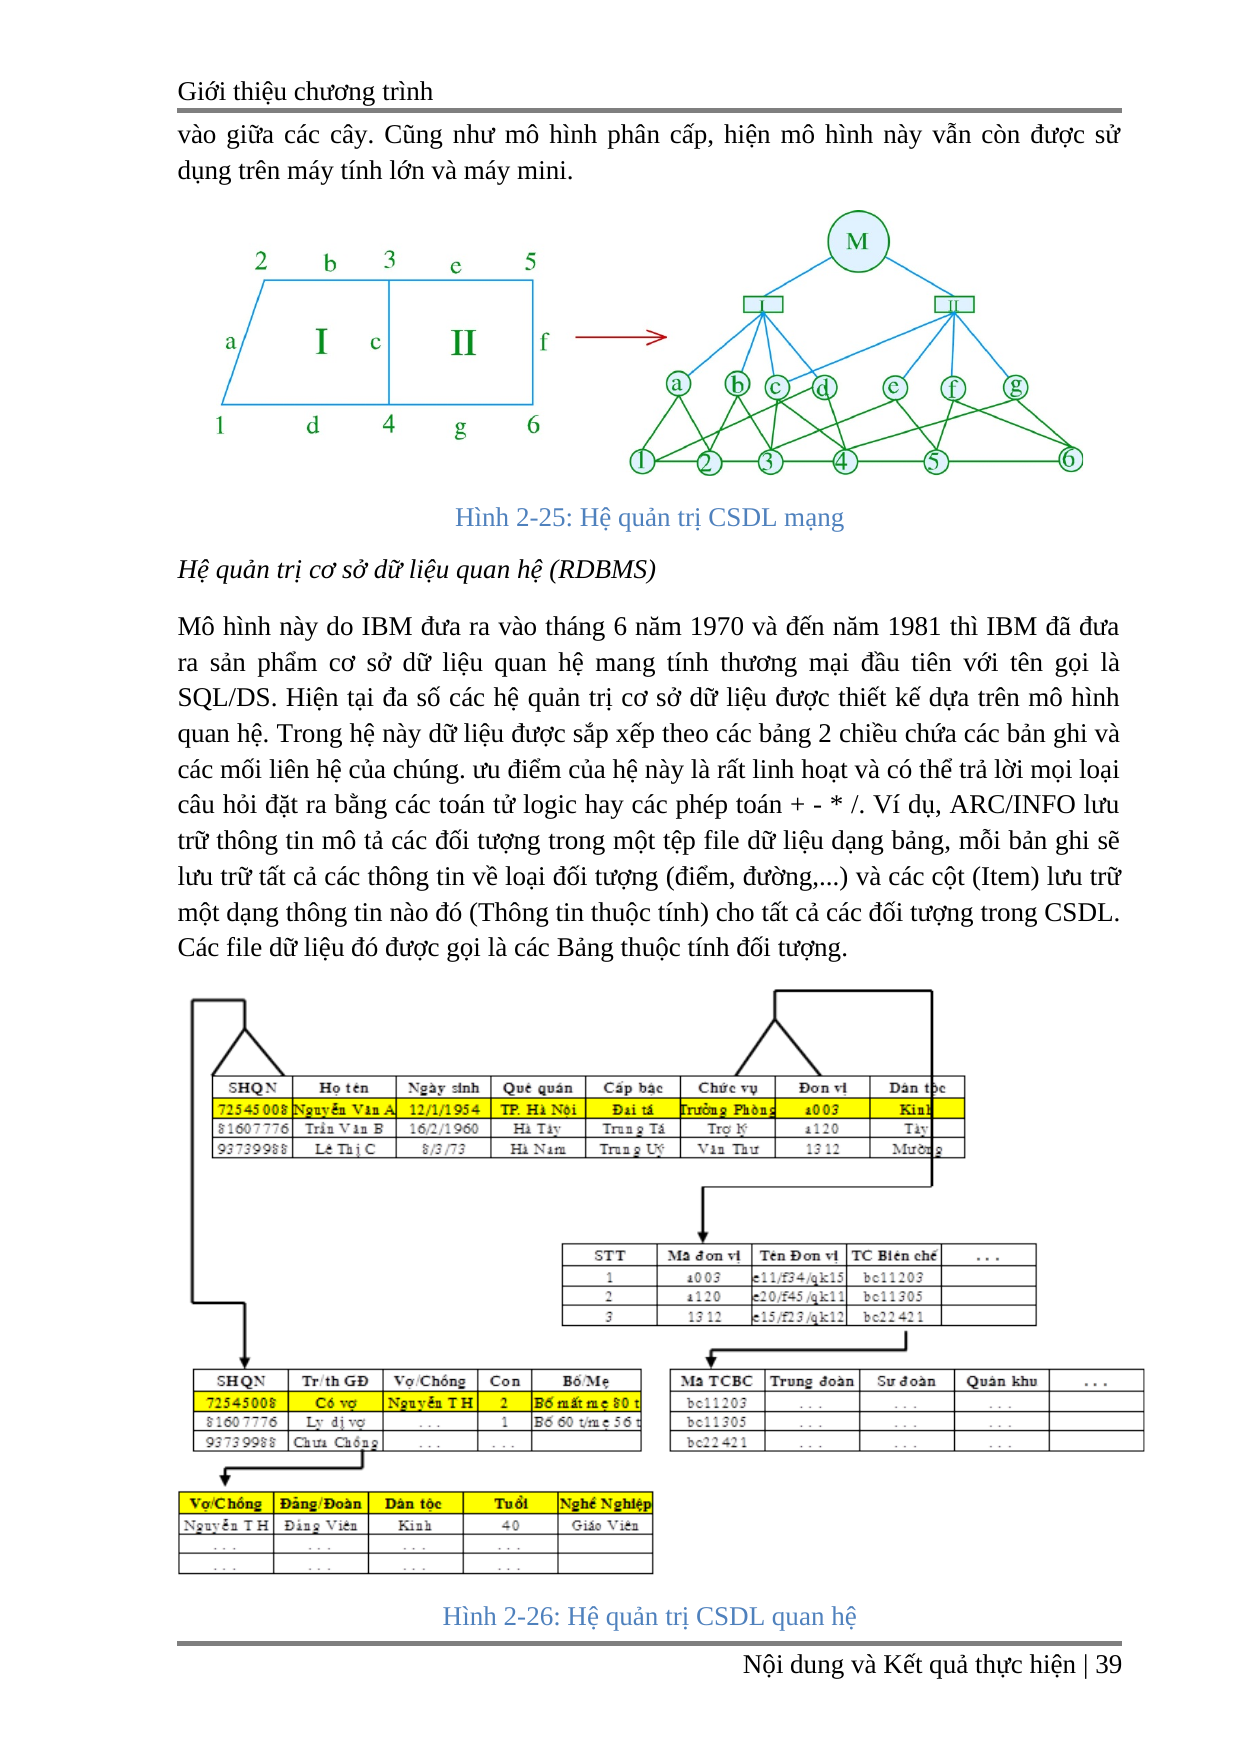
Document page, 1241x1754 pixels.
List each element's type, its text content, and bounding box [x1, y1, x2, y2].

text Mô hình này do IBM đưa ra vào tháng 6 năm 1970 và đến năm 1981 thì IBM đã đưa ra sản phẩm cơ sở dữ liệu quan hệ mang tính thương mại đầu tiên với tên gọi là SQL/DS. Hiện tại đa số các hệ quản trị cơ sở dữ liệu được thiết kế dựa trên mô hình quan hệ. Trong hệ này dữ liệu được sắp xếp theo các bảng 2 chiều chứa các bản ghi và các mối liên hệ của chúng. ưu điểm của hệ này là rất linh hoạt và có thể trả lời mọi loại câu hỏi đặt ra bằng các toán tử logic hay các phép toán + - * /. Ví dụ, ARC/INFO lưu trữ thông tin mô tả các đối tượng trong một tệp file dữ liệu dạng bảng, mỗi bản ghi sẽ lưu trữ tất cả các thông tin về loại đối tượng (điểm, đường,...) và các cột (Item) lưu trữ một dạng thông tin nào đó (Thông tin thuộc tính) cho tất cả các đối tượng trong CSDL. Các file dữ liệu đó được gọi là các Bảng thuộc tính đối tượng. [177, 610, 1122, 963]
picture [216, 210, 1084, 476]
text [177, 118, 1122, 185]
text Hệ quản trị cơ sở dữ liệu quan hệ (RDBMS) [177, 553, 1122, 584]
picture [177, 988, 1145, 1576]
